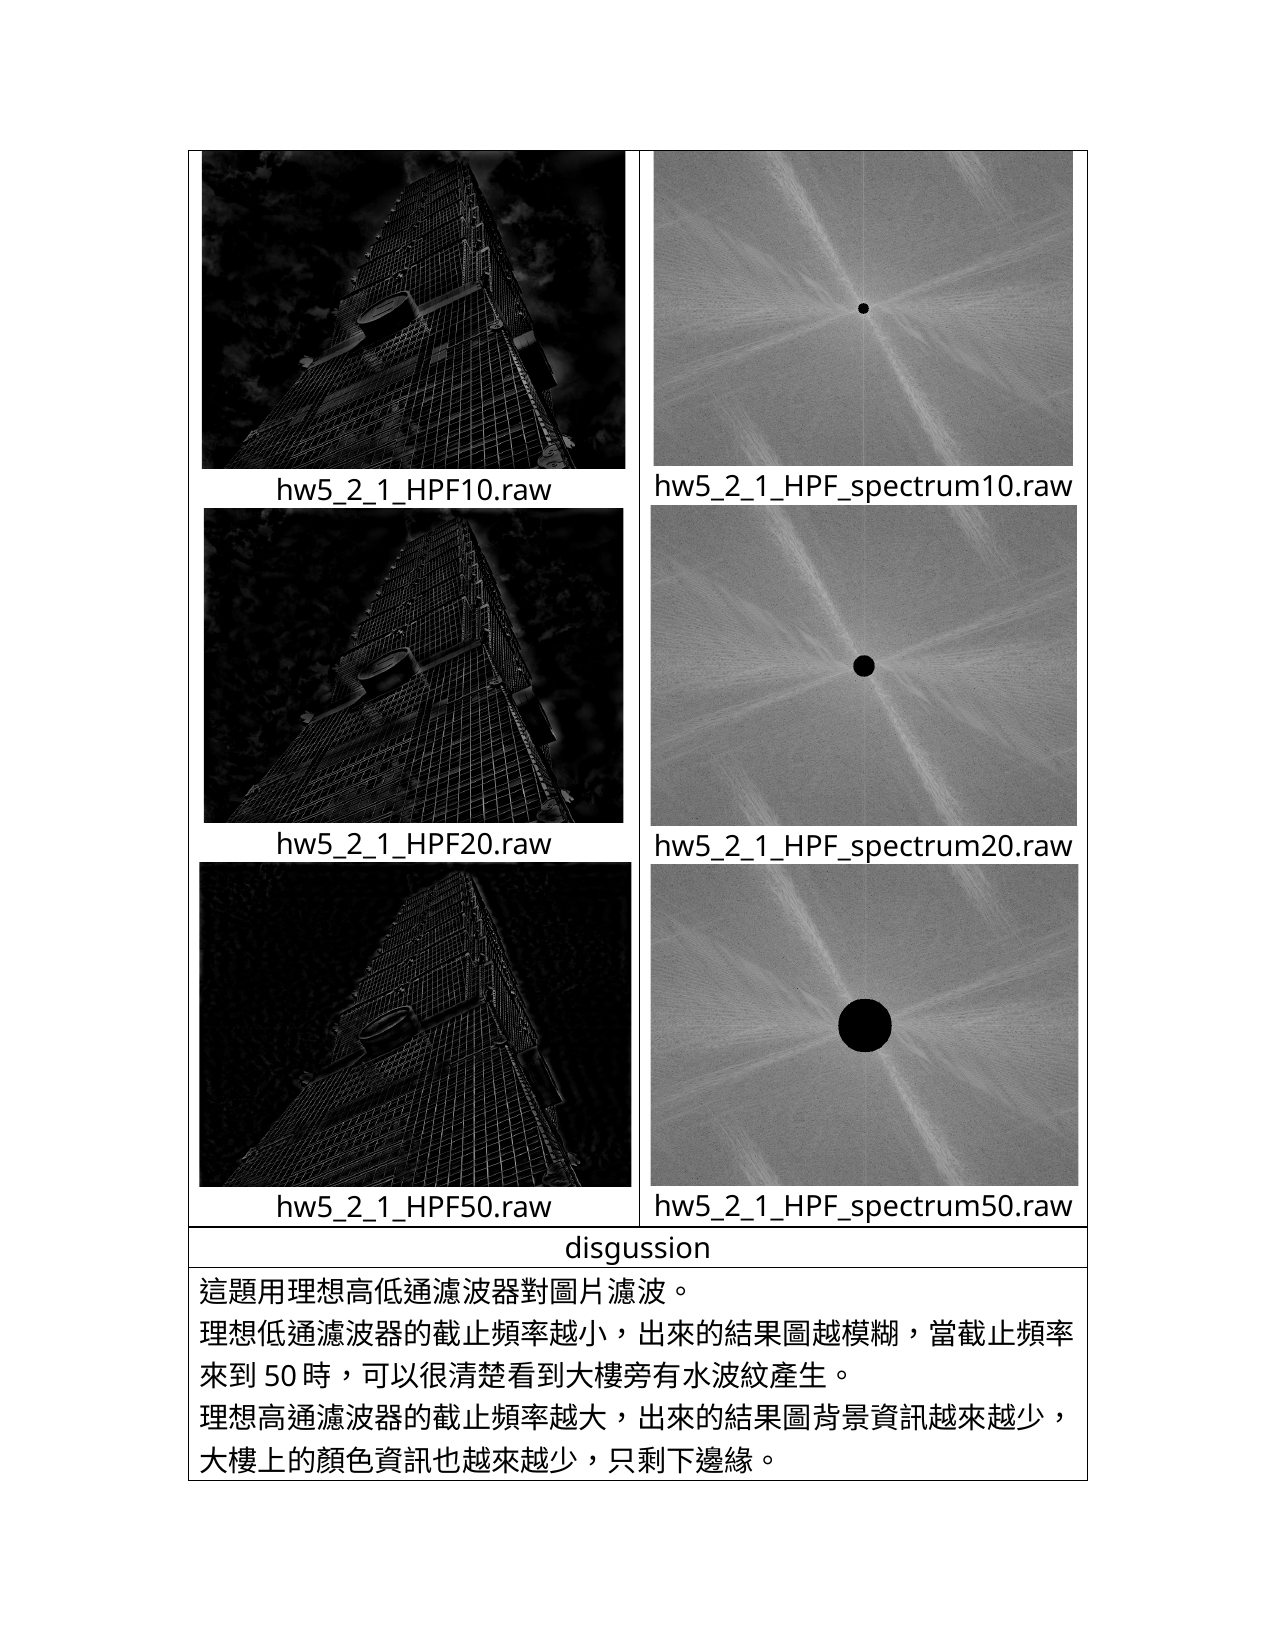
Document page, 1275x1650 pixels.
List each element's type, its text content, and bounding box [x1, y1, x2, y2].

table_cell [640, 151, 1087, 1226]
picture [650, 505, 1077, 826]
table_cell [189, 1268, 1087, 1480]
picture [653, 151, 1073, 466]
table_cell disgussion [189, 1228, 1087, 1267]
picture [650, 864, 1079, 1186]
picture [203, 508, 624, 823]
picture [201, 151, 626, 469]
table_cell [189, 151, 639, 1226]
picture [199, 862, 632, 1187]
